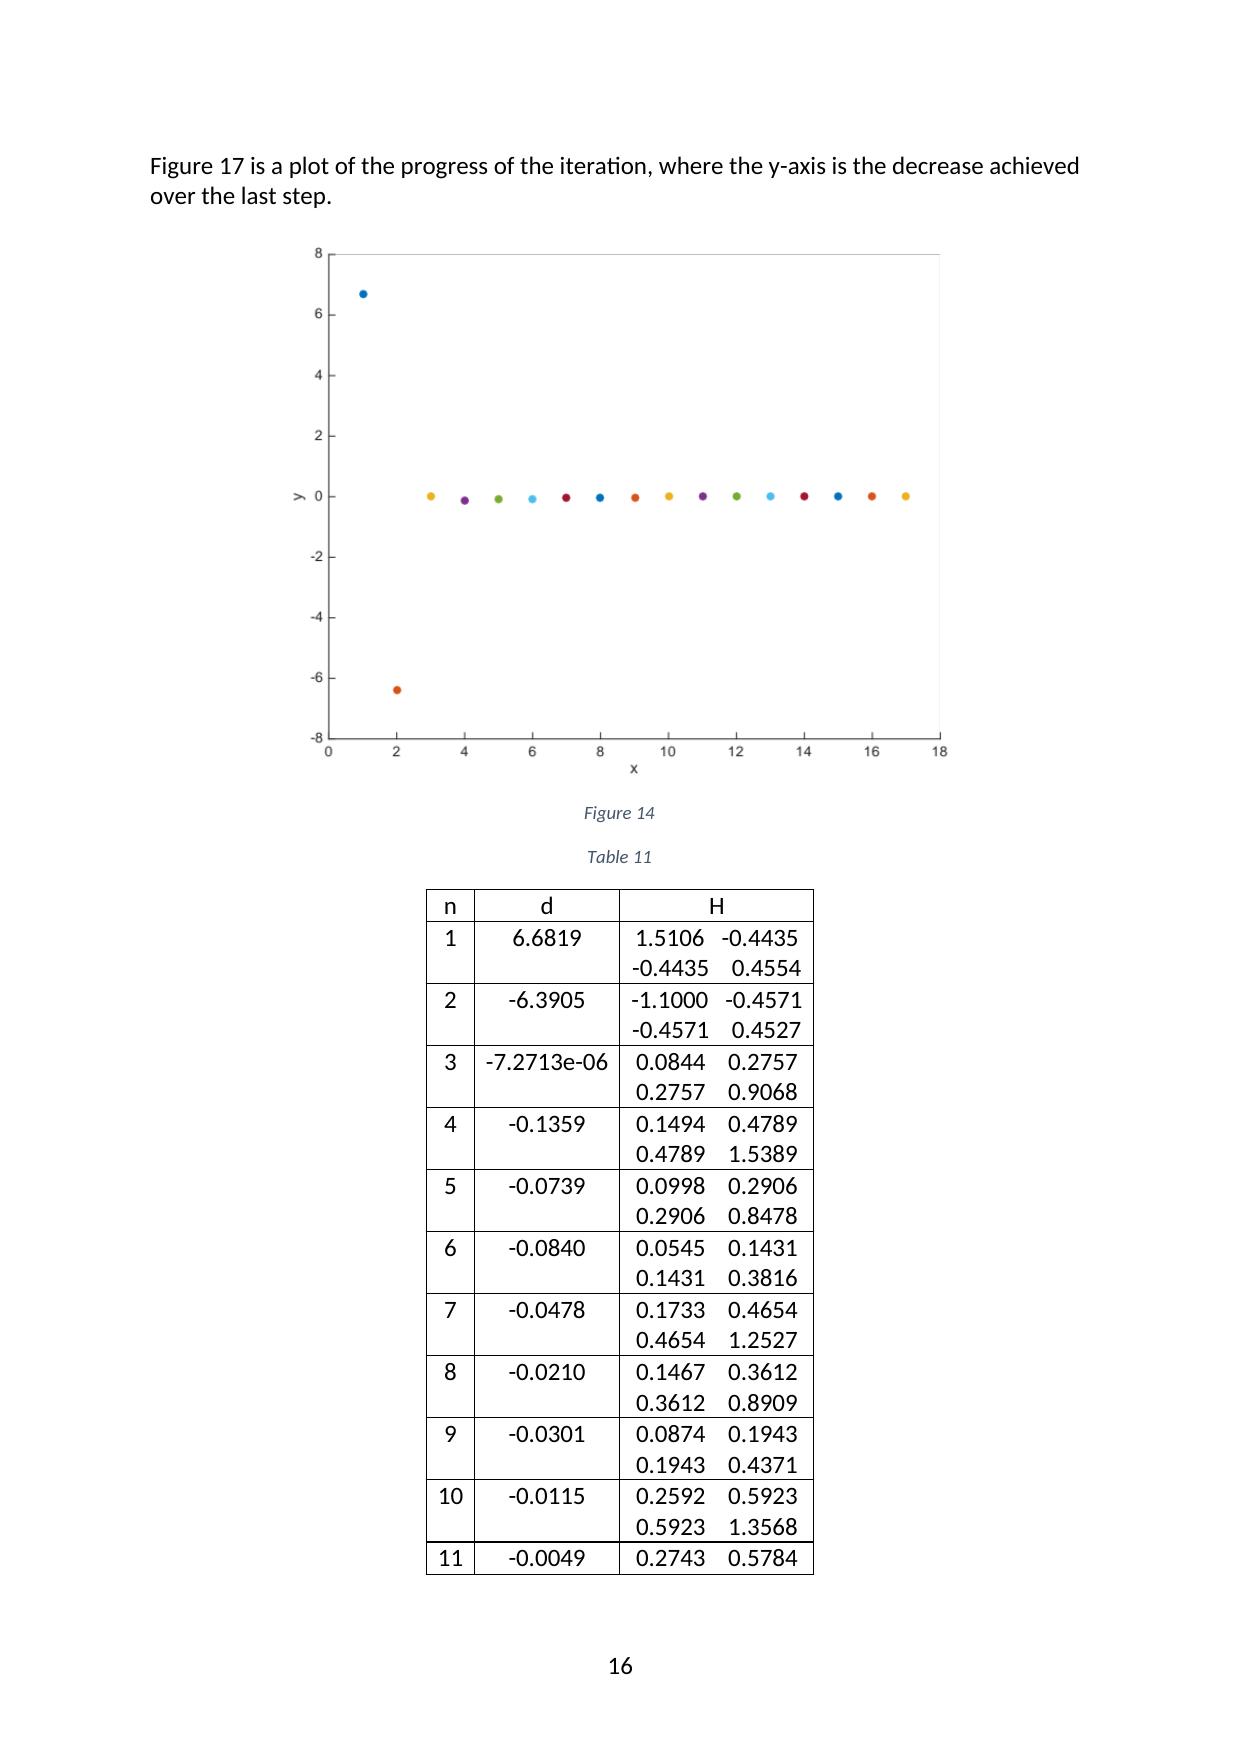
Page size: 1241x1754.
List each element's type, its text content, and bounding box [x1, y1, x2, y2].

table_cell 0.1733 0.4654 0.4654 1.2527 [620, 1294, 813, 1355]
table_cell -0.0739 [475, 1170, 619, 1231]
table_cell 11 [427, 1543, 474, 1574]
table_cell -0.0301 [475, 1418, 619, 1479]
table_cell 0.1467 0.3612 0.3612 0.8909 [620, 1356, 813, 1417]
table_cell -0.0049 [475, 1543, 619, 1574]
text Table 11 [150, 845, 1090, 868]
table_cell 0.2592 0.5923 0.5923 1.3568 [620, 1480, 813, 1541]
table_cell 0.0998 0.2906 0.2906 0.8478 [620, 1170, 813, 1231]
table_header H [620, 890, 813, 921]
table_cell -1.1000 -0.4571 -0.4571 0.4527 [620, 984, 813, 1045]
table_cell 5 [427, 1170, 474, 1231]
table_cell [620, 1543, 813, 1574]
table_header d [475, 890, 619, 921]
table_cell 2 [427, 984, 474, 1045]
table_cell 1.5106 -0.4435 -0.4435 0.4554 [620, 922, 813, 983]
table_cell -0.0478 [475, 1294, 619, 1355]
table_cell -0.0115 [475, 1480, 619, 1541]
table_cell 6.6819 [475, 922, 619, 983]
table_cell 0.0844 0.2757 0.2757 0.9068 [620, 1046, 813, 1107]
table_cell 7 [427, 1294, 474, 1355]
table_cell 8 [427, 1356, 474, 1417]
table_cell 0.1494 0.4789 0.4789 1.5389 [620, 1108, 813, 1169]
table_cell -0.0840 [475, 1232, 619, 1293]
table_cell 4 [427, 1108, 474, 1169]
table_cell -6.3905 [475, 984, 619, 1045]
table_cell 9 [427, 1418, 474, 1479]
table_cell 1 [427, 922, 474, 983]
table_cell -0.1359 [475, 1108, 619, 1169]
table_cell 3 [427, 1046, 474, 1107]
table_header n [427, 890, 474, 921]
table_cell 10 [427, 1480, 474, 1541]
table_cell -7.2713e-06 [475, 1046, 619, 1107]
table_cell 0.0874 0.1943 0.1943 0.4371 [620, 1418, 813, 1479]
text Figure 17 is a plot of the progress of the iteration, where the y-axis is the decrease achieved over the last step. [150, 150, 1090, 211]
table_cell 6 [427, 1232, 474, 1293]
table_cell 0.0545 0.1431 0.1431 0.3816 [620, 1232, 813, 1293]
table_cell -0.0210 [475, 1356, 619, 1417]
